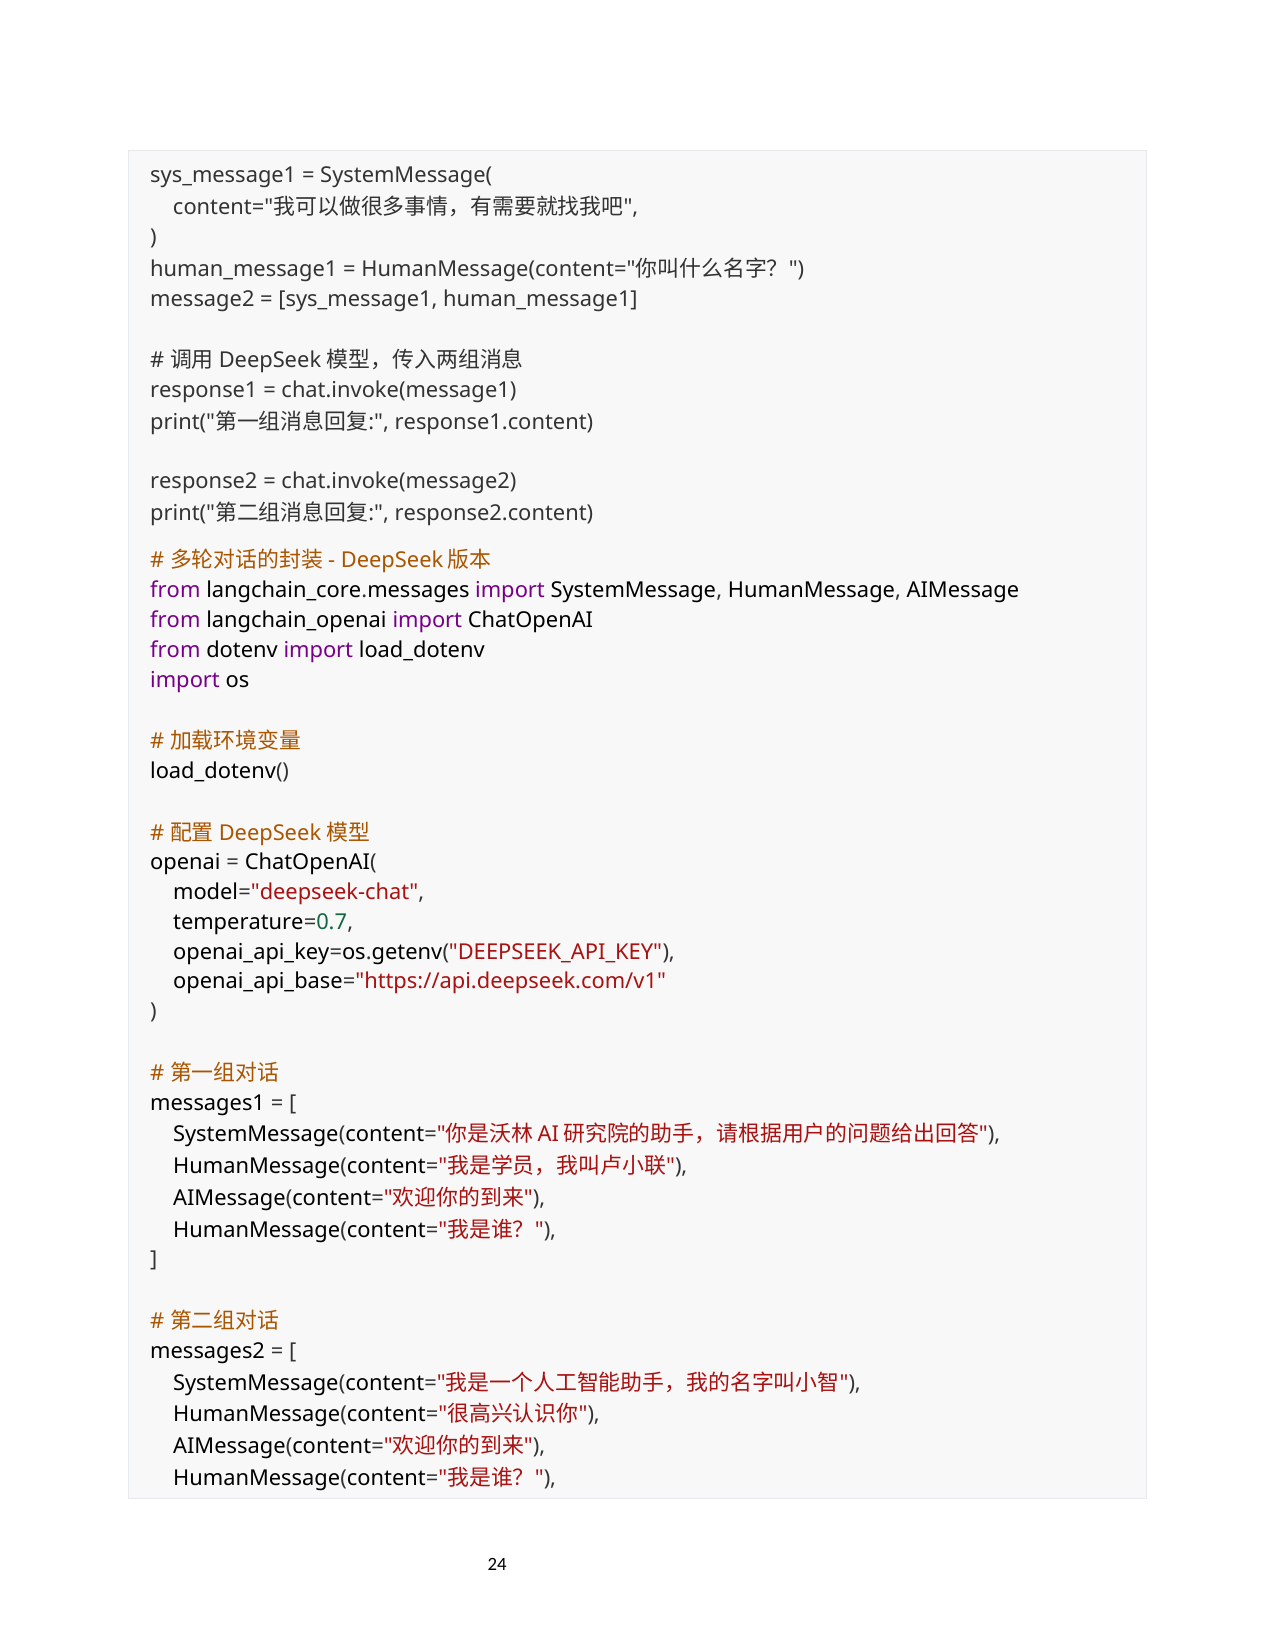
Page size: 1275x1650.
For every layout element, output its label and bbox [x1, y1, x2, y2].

text [129, 151, 1146, 527]
text [129, 533, 1146, 1498]
